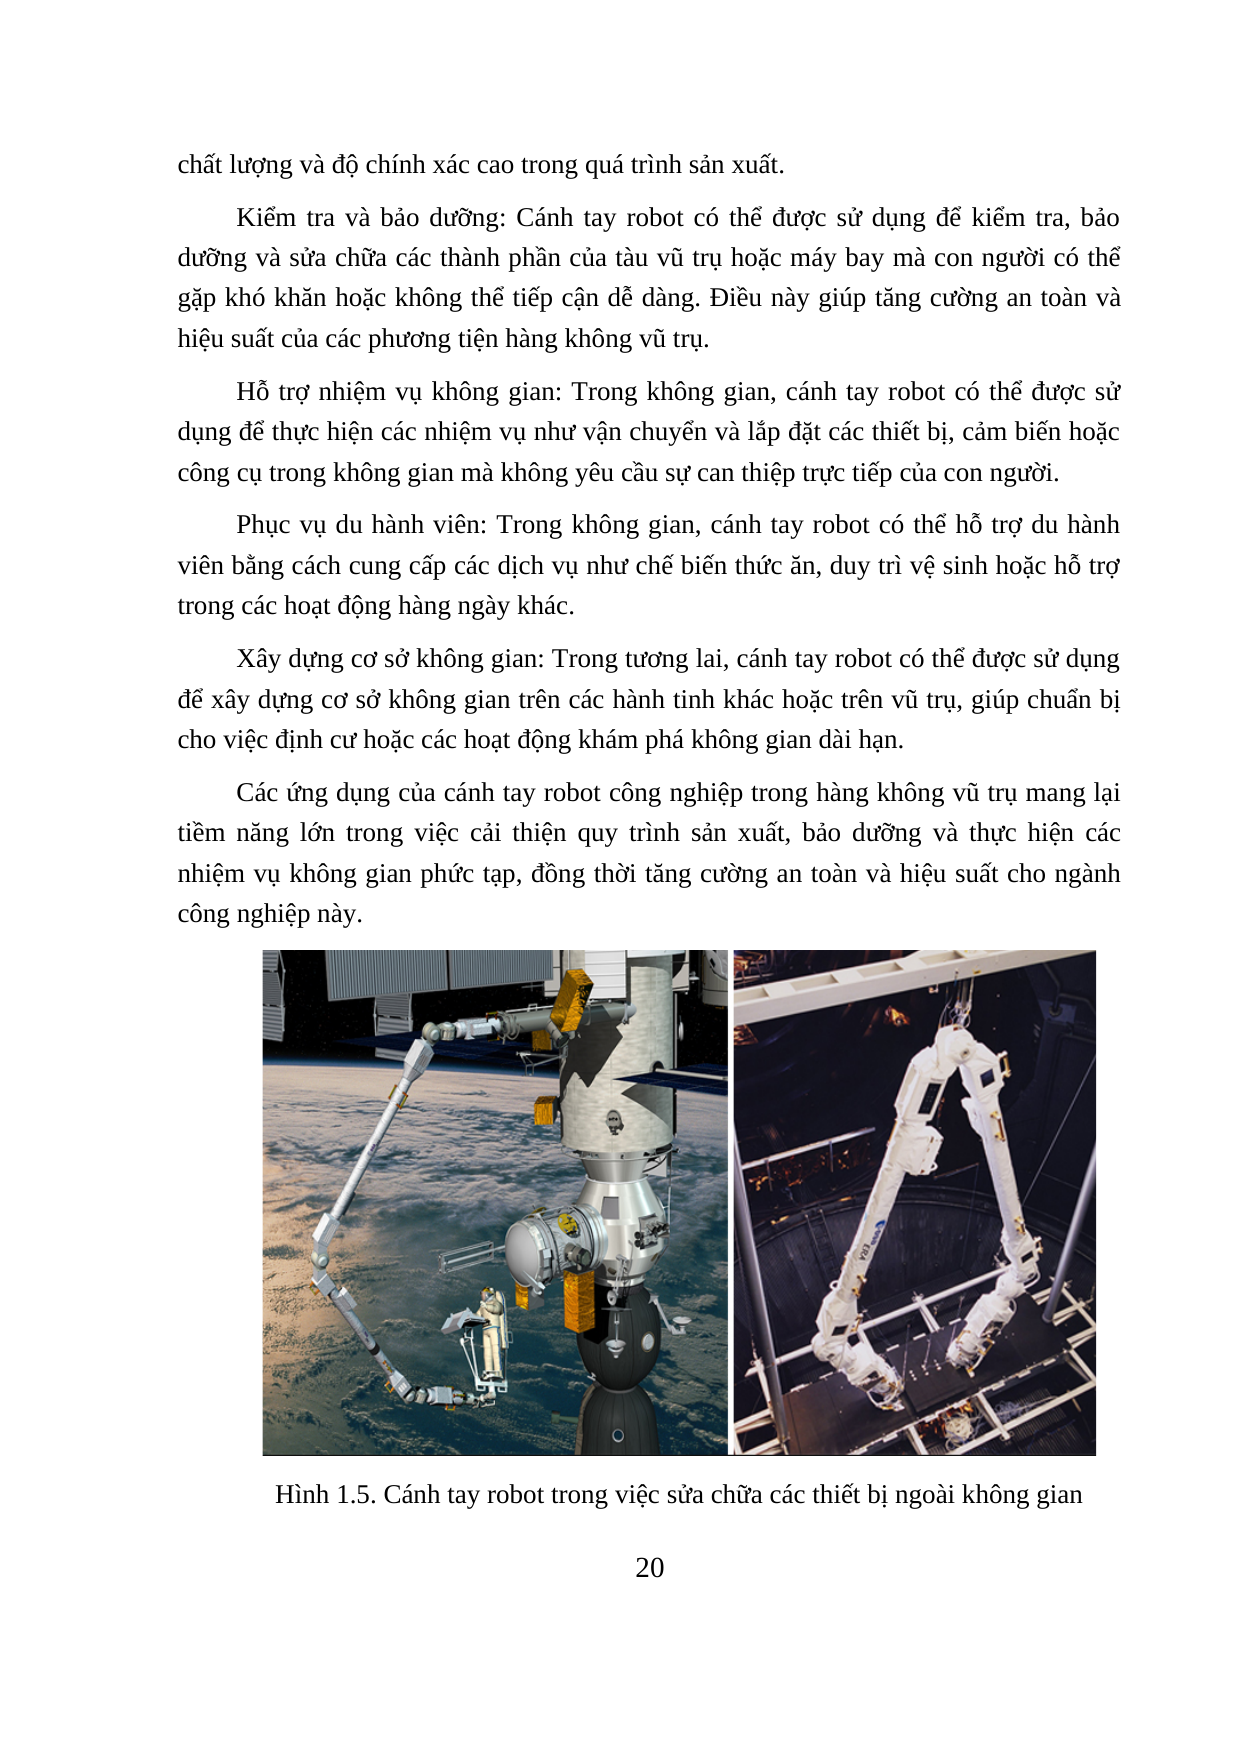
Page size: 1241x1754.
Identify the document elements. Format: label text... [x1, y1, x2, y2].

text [177, 148, 1122, 179]
picture [262, 950, 1097, 1456]
text Hỗ trợ nhiệm vụ không gian: Trong không gian, cánh tay robot có thể được sử dụng để thực hiện các nhiệm vụ như vận chuyển và lắp đặt các thiết bị, cảm biến hoặc công cụ trong không gian mà không yêu cầu sự can thiệp trực tiếp của con người. [177, 375, 1122, 487]
text Xây dựng cơ sở không gian: Trong tương lai, cánh tay robot có thể được sử dụng để xây dựng cơ sở không gian trên các hành tinh khác hoặc trên vũ trụ, giúp chuẩn bị cho việc định cư hoặc các hoạt động khám phá không gian dài hạn. [177, 642, 1122, 754]
text Kiểm tra và bảo dưỡng: Cánh tay robot có thể được sử dụng để kiểm tra, bảo dưỡng và sửa chữa các thành phần của tàu vũ trụ hoặc máy bay mà con người có thể gặp khó khăn hoặc không thể tiếp cận dễ dàng. Điều này giúp tăng cường an toàn và hiệu suất của các phương tiện hàng không vũ trụ. [177, 201, 1122, 353]
text Các ứng dụng của cánh tay robot công nghiệp trong hàng không vũ trụ mang lại tiềm năng lớn trong việc cải thiện quy trình sản xuất, bảo dưỡng và thực hiện các nhiệm vụ không gian phức tạp, đồng thời tăng cường an toàn và hiệu suất cho ngành công nghiệp này. [177, 776, 1122, 928]
text Hình 1.5. Cánh tay robot trong việc sửa chữa các thiết bị ngoài không gian [177, 1478, 1122, 1509]
text Phục vụ du hành viên: Trong không gian, cánh tay robot có thể hỗ trợ du hành viên bằng cách cung cấp các dịch vụ như chế biến thức ăn, duy trì vệ sinh hoặc hỗ trợ trong các hoạt động hàng ngày khác. [177, 508, 1122, 621]
